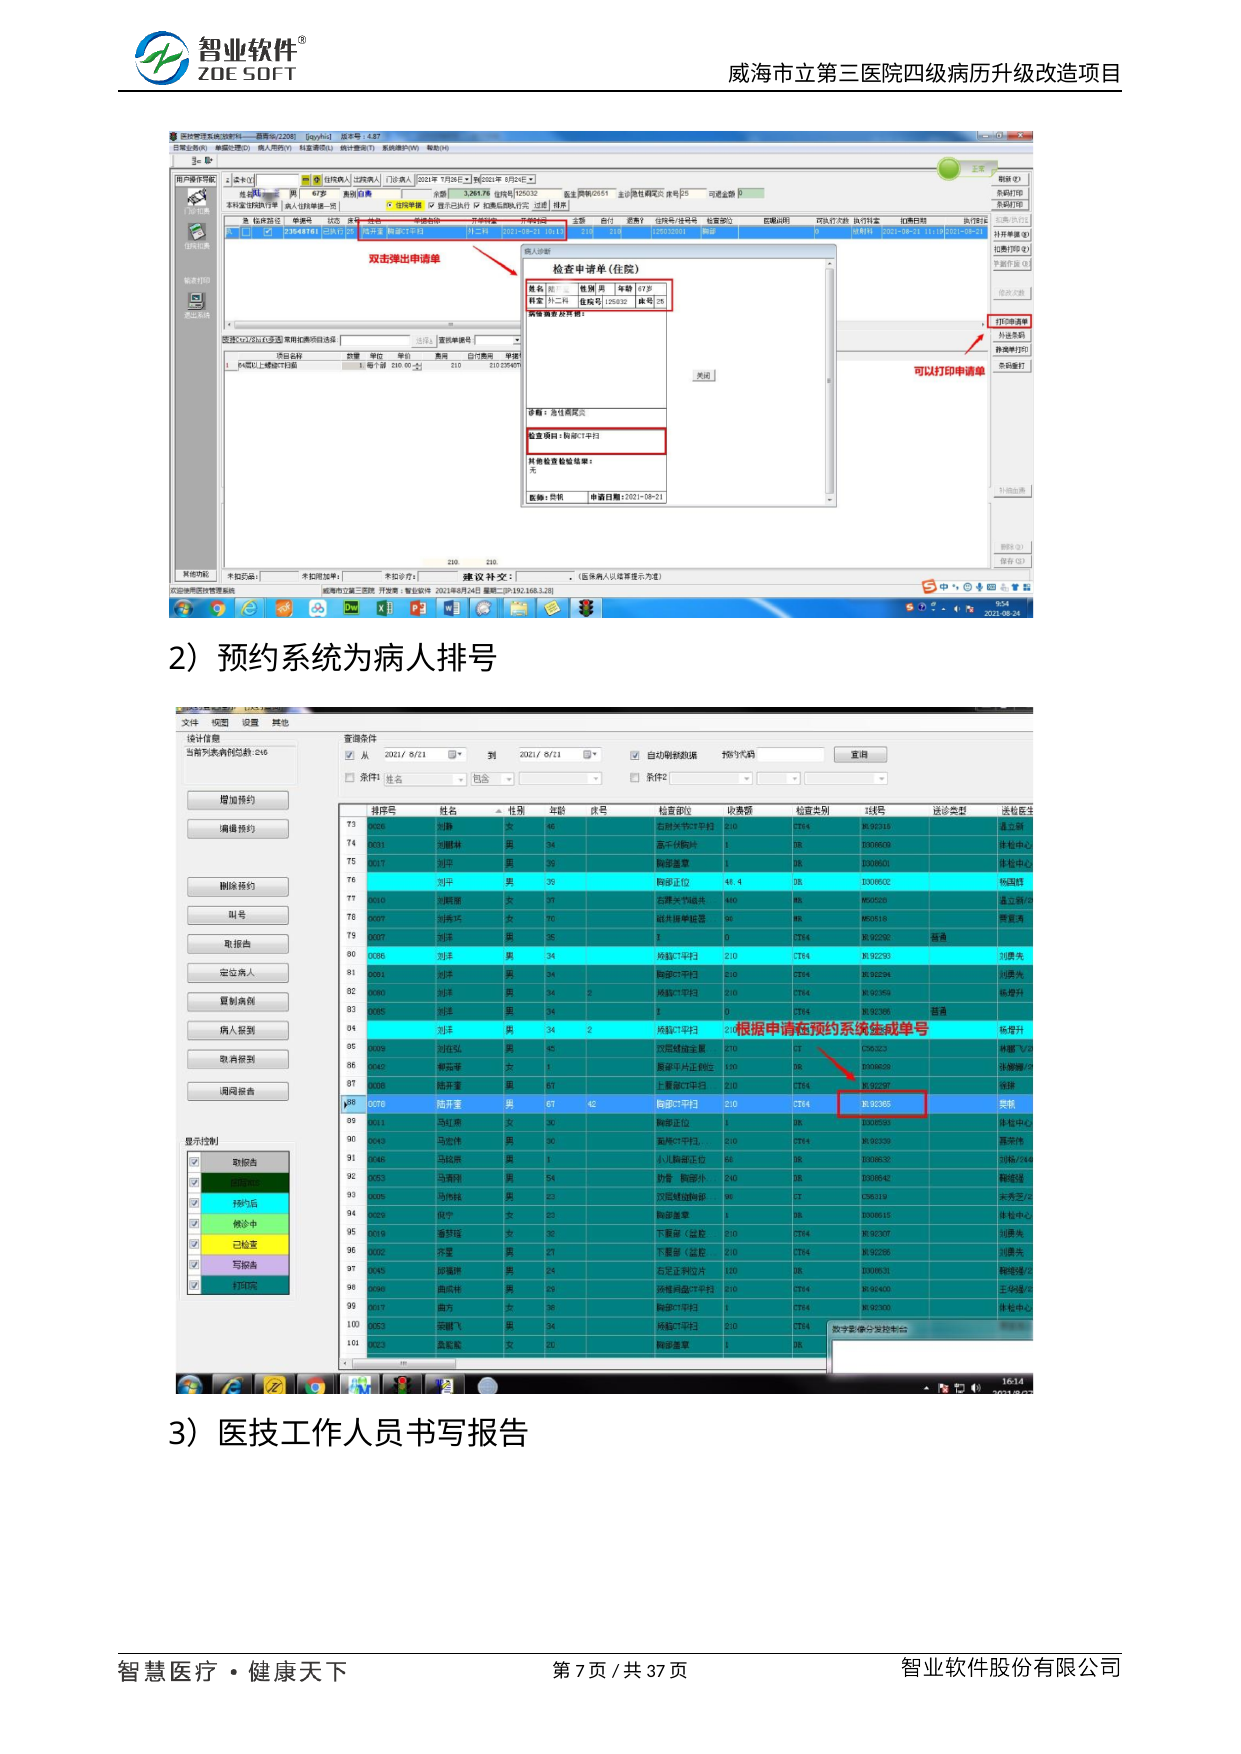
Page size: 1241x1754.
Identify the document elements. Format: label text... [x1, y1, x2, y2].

text 2）预约系统为病人排号 [168, 633, 1122, 678]
picture [168, 130, 1034, 619]
text 3）医技工作人员书写报告 [168, 1408, 1122, 1454]
picture [135, 31, 307, 85]
picture [168, 701, 1034, 1394]
picture [118, 1660, 346, 1682]
picture [890, 1655, 1123, 1679]
